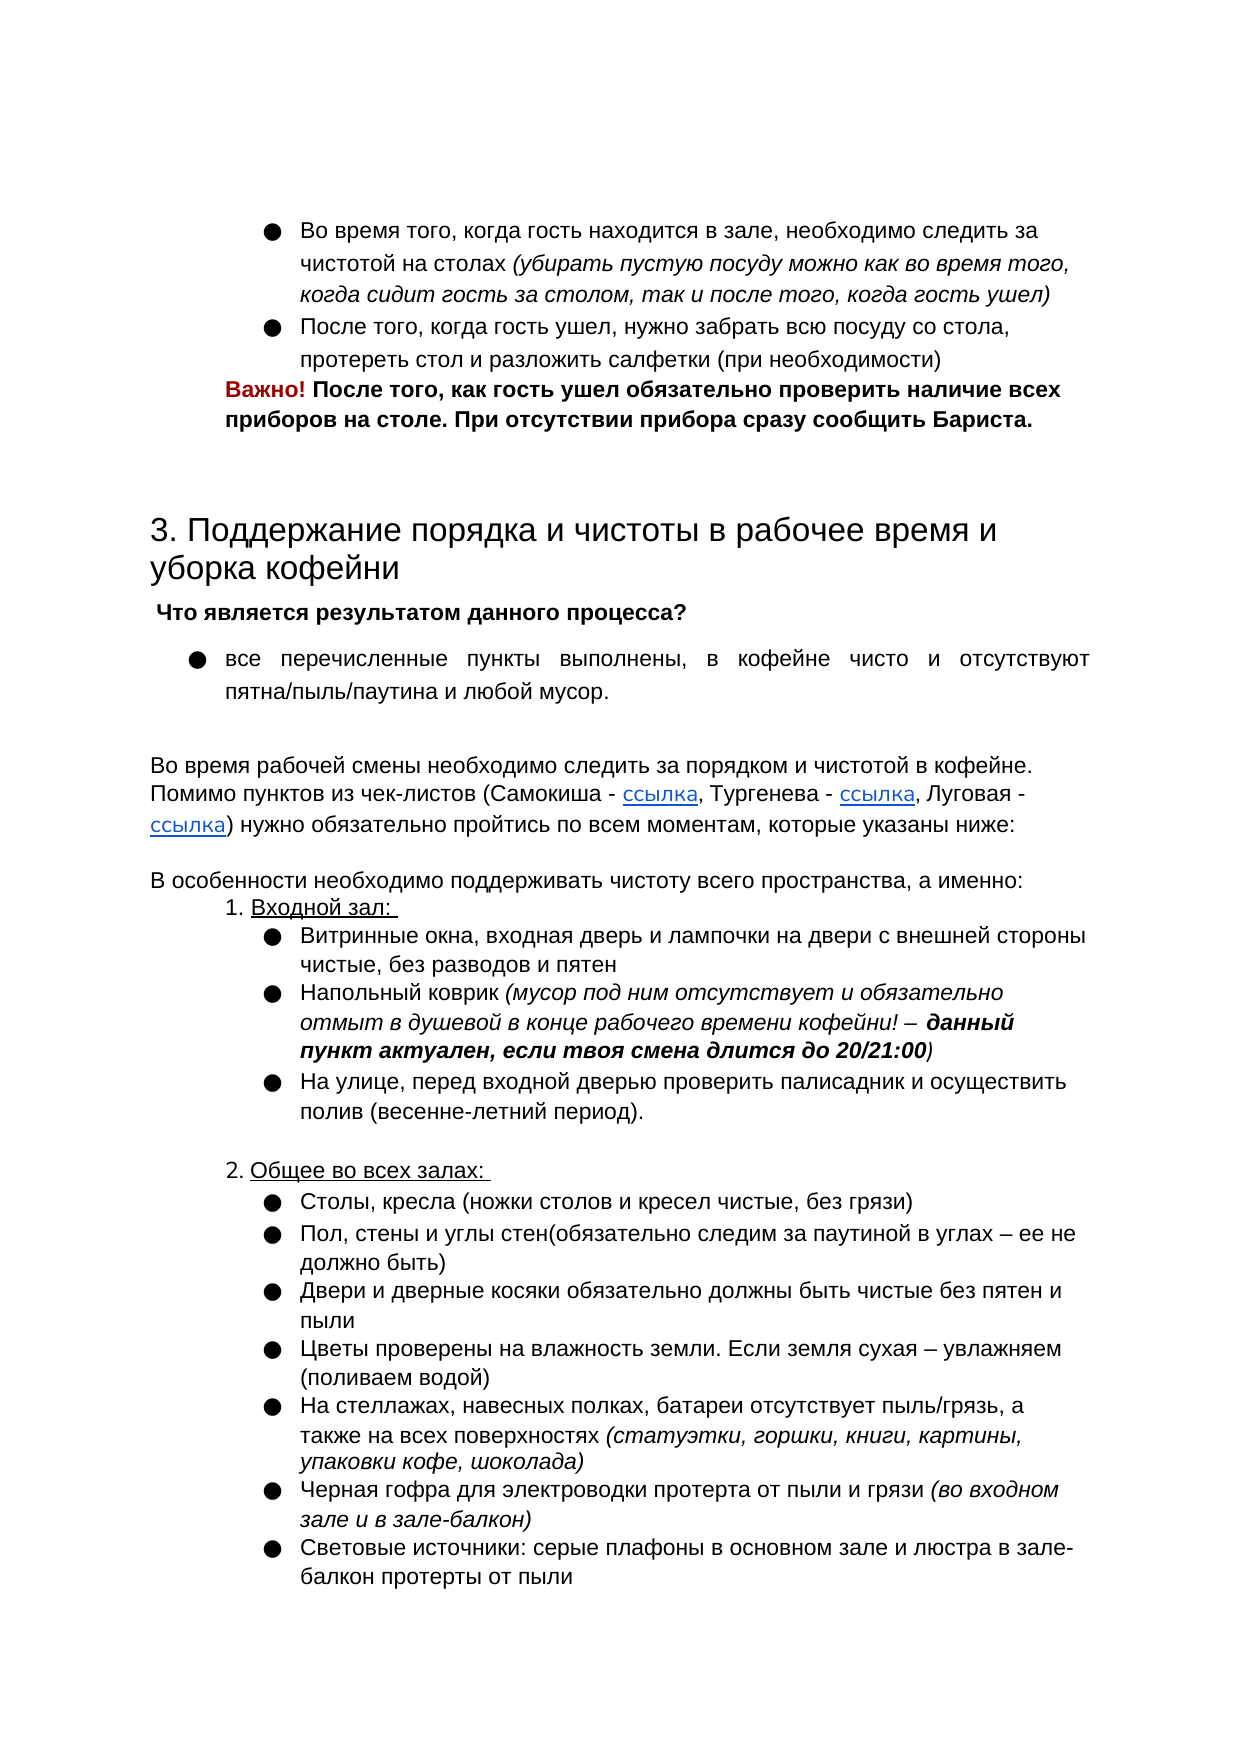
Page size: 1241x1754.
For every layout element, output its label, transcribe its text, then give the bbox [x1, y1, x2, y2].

list Витринные окна, входная дверь и лампочки на двери с внешней стороны чистые, без разводов и пятен [262, 920, 1090, 977]
list На улице, перед входной дверью проверить палисадник и осуществить полив (весенне-летний период). [262, 1066, 1090, 1124]
subtitle 3. Поддержание порядка и чистоты в рабочее время и уборка кофейни [150, 510, 1090, 587]
list После того, когда гость ушел, нужно забрать всю посуду со стола, протереть стол и разложить салфетки (при необходимости) [262, 311, 1090, 372]
list все перечисленные пункты выполнены, в кофейне чисто и отсутствуют пятна/пыль/паутина и любой мусор. [187, 643, 1090, 704]
text Что является результатом данного процесса? [150, 599, 1090, 626]
text 2. Общее во всех залах: [150, 1124, 1090, 1186]
text Во время рабочей смены необходимо следить за порядком и чистотой в кофейне. [150, 752, 1090, 778]
list Во время того, когда гость находится в зале, необходимо следить за чистотой на столах (убирать пустую посуду можно как во время того, когда сидит гость за столом, так и после того, когда гость ушел) [262, 215, 1090, 307]
list Пол, стены и углы стен(обязательно следим за паутиной в углах – ее не должно быть) [262, 1218, 1090, 1275]
list Черная гофра для электроводки протерта от пыли и грязи (во входном зале и в зале-балкон) [262, 1474, 1090, 1532]
list Цветы проверены на влажность земли. Если земля сухая – увлажняем (поливаем водой) [262, 1333, 1090, 1391]
list Двери и дверные косяки обязательно должны быть чистые без пятен и пыли [262, 1275, 1090, 1333]
text Важно! После того, как гость ушел обязательно проверить наличие всех приборов на столе. При отсутствии прибора сразу сообщить Бариста. [225, 376, 1090, 433]
list Световые источники: серые плафоны в основном зале и люстра в зале-балкон протерты от пыли [262, 1532, 1090, 1590]
list Напольный коврик (мусор под ним отсутствует и обязательно отмыт в душевой в конце рабочего времени кофейни! – данный пункт актуален, если твоя смена длится до 20/21:00) [262, 977, 1090, 1066]
list На стеллажах, навесных полках, батареи отсутствует пыль/грязь, а также на всех поверхностях (статуэтки, горшки, книги, картины, упаковки кофе, шоколада) [262, 1391, 1090, 1474]
text Помимо пунктов из чек-листов (Самокиша - ссылка, Тургенева - ссылка, Луговая - ссылка) нужно обязательно пройтись по всем моментам, которые указаны ниже: [150, 778, 1090, 867]
text В особенности необходимо поддерживать чистоту всего пространства, а именно: 1. Входной зал: [150, 867, 1090, 920]
list Столы, кресла (ножки столов и кресел чистые, без грязи) [262, 1186, 1090, 1218]
